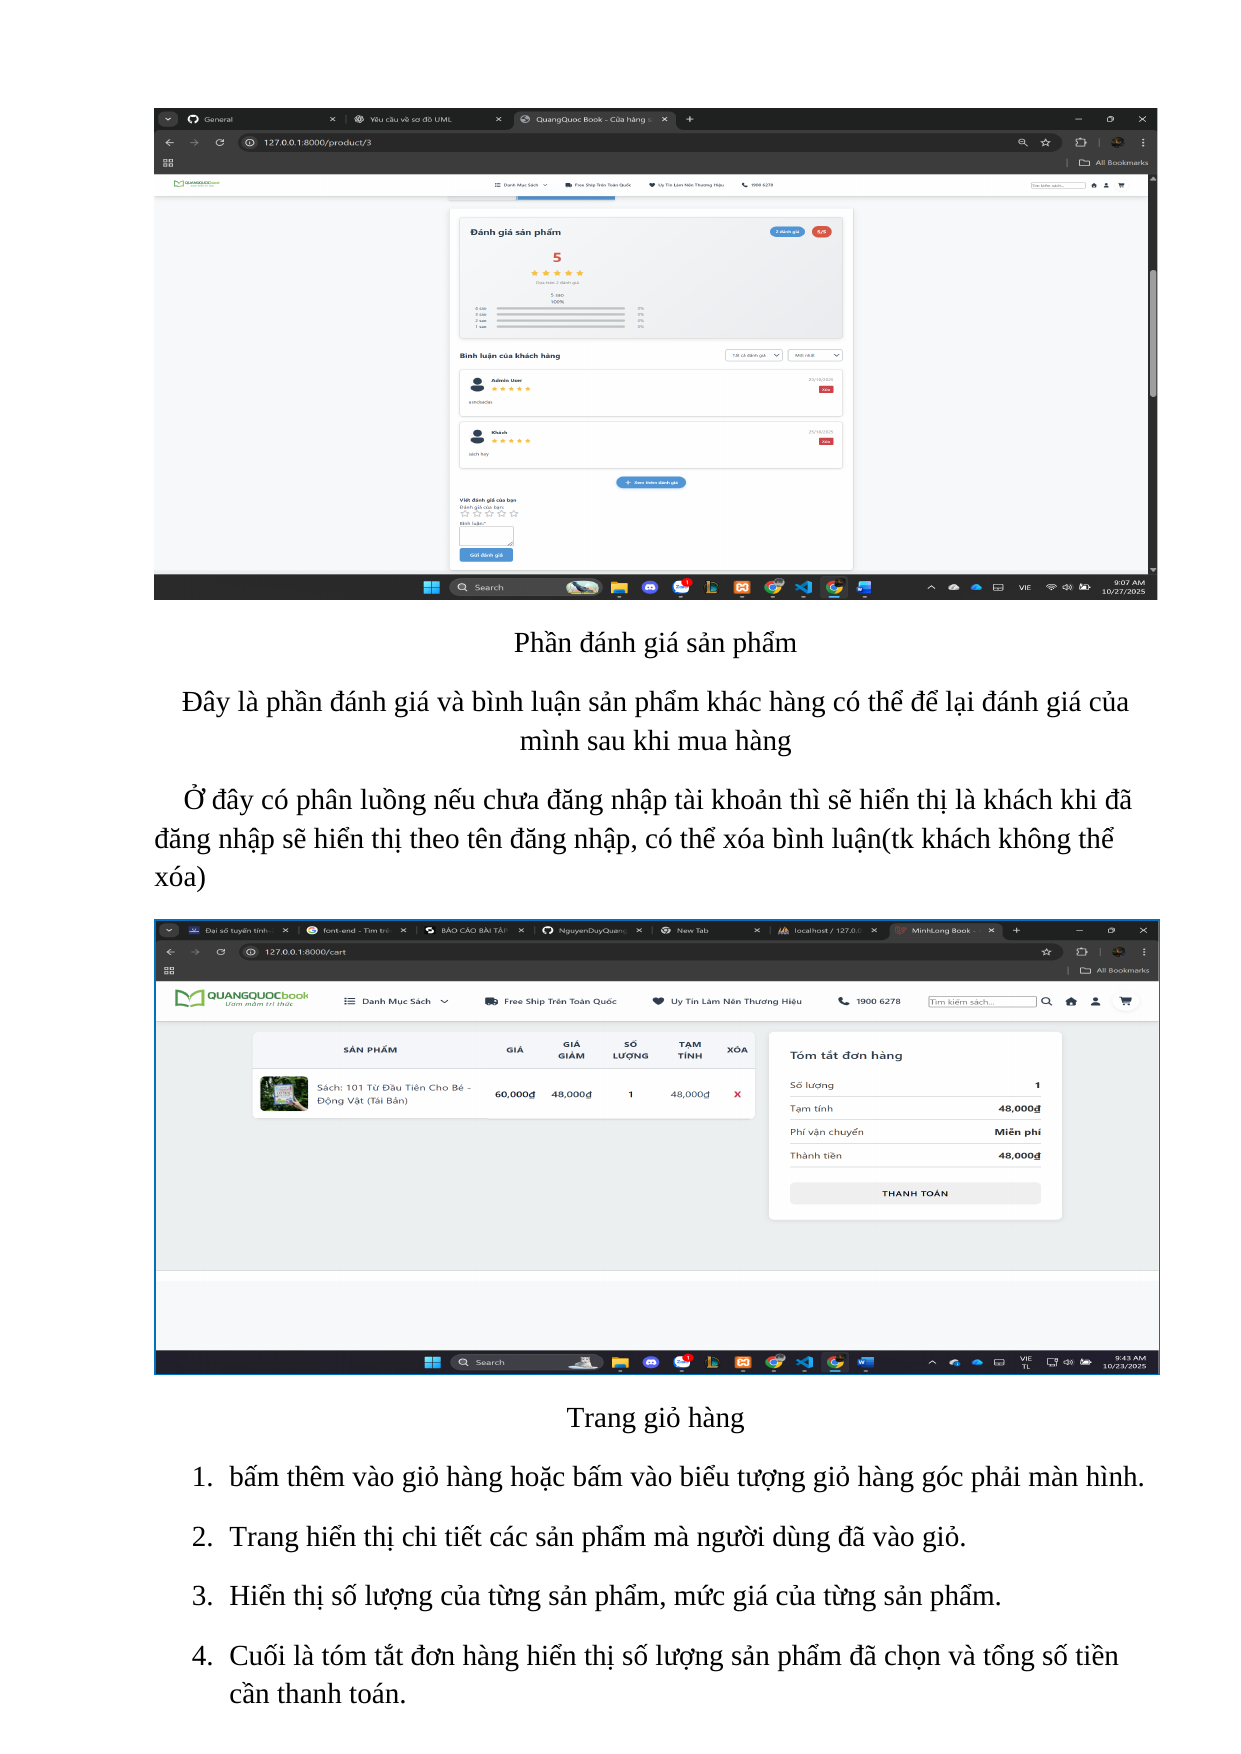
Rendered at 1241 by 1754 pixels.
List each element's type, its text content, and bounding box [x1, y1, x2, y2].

picture [156, 921, 1159, 1374]
text Đây là phần đánh giá và bình luận sản phẩm khác hàng có thể để lại đánh giá của mình sau khi mua hàng [154, 684, 1157, 757]
list Hiển thị số lượng của từng sản phẩm, mức giá của từng sản phẩm. [192, 1578, 1157, 1612]
list Trang hiển thị chi tiết các sản phẩm mà người dùng đã vào giỏ. [192, 1519, 1157, 1552]
list Cuối là tóm tắt đơn hàng hiển thị số lượng sản phẩm đã chọn và tổng số tiền cần thanh toán. [192, 1638, 1157, 1710]
text Phần đánh giá sản phẩm [154, 625, 1157, 659]
list bấm thêm vào giỏ hàng hoặc bấm vào biểu tượng giỏ hàng góc phải màn hình. [192, 1459, 1157, 1493]
picture [154, 108, 1158, 600]
text Ở đây có phân luồng nếu chưa đăng nhập tài khoản thì sẽ hiển thị là khách khi đã đăng nhập sẽ hiển thị theo tên đăng nhập, có thể xóa bình luận(tk khách không thể xóa) [154, 782, 1157, 893]
text Trang giỏ hàng [154, 1400, 1157, 1434]
